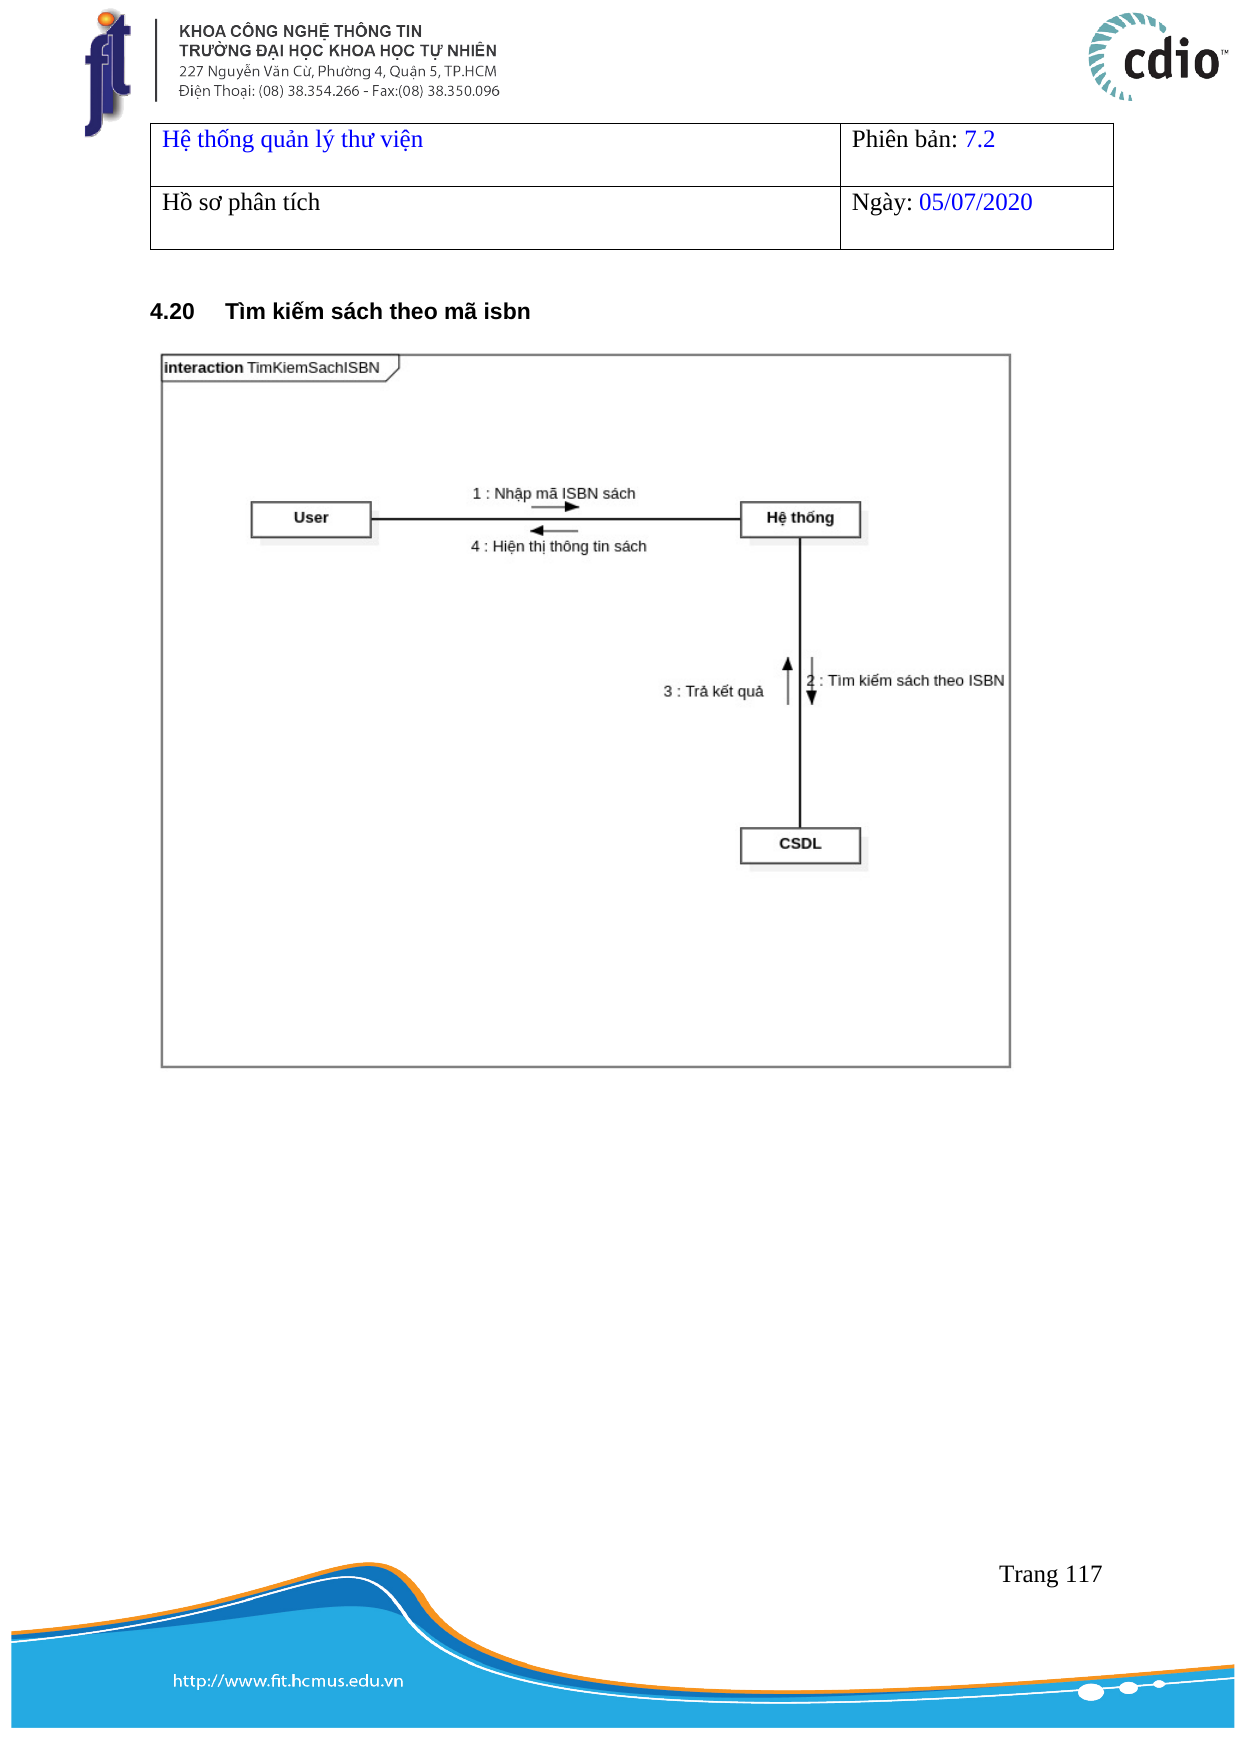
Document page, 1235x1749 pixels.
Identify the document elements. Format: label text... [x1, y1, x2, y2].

subtitle Tìm kiếm sách theo mã isbn [150, 298, 1084, 324]
picture [841, 124, 1113, 161]
picture [11, 1558, 1235, 1728]
picture [150, 343, 1058, 1115]
picture [61, 2, 1235, 161]
picture [151, 124, 840, 161]
